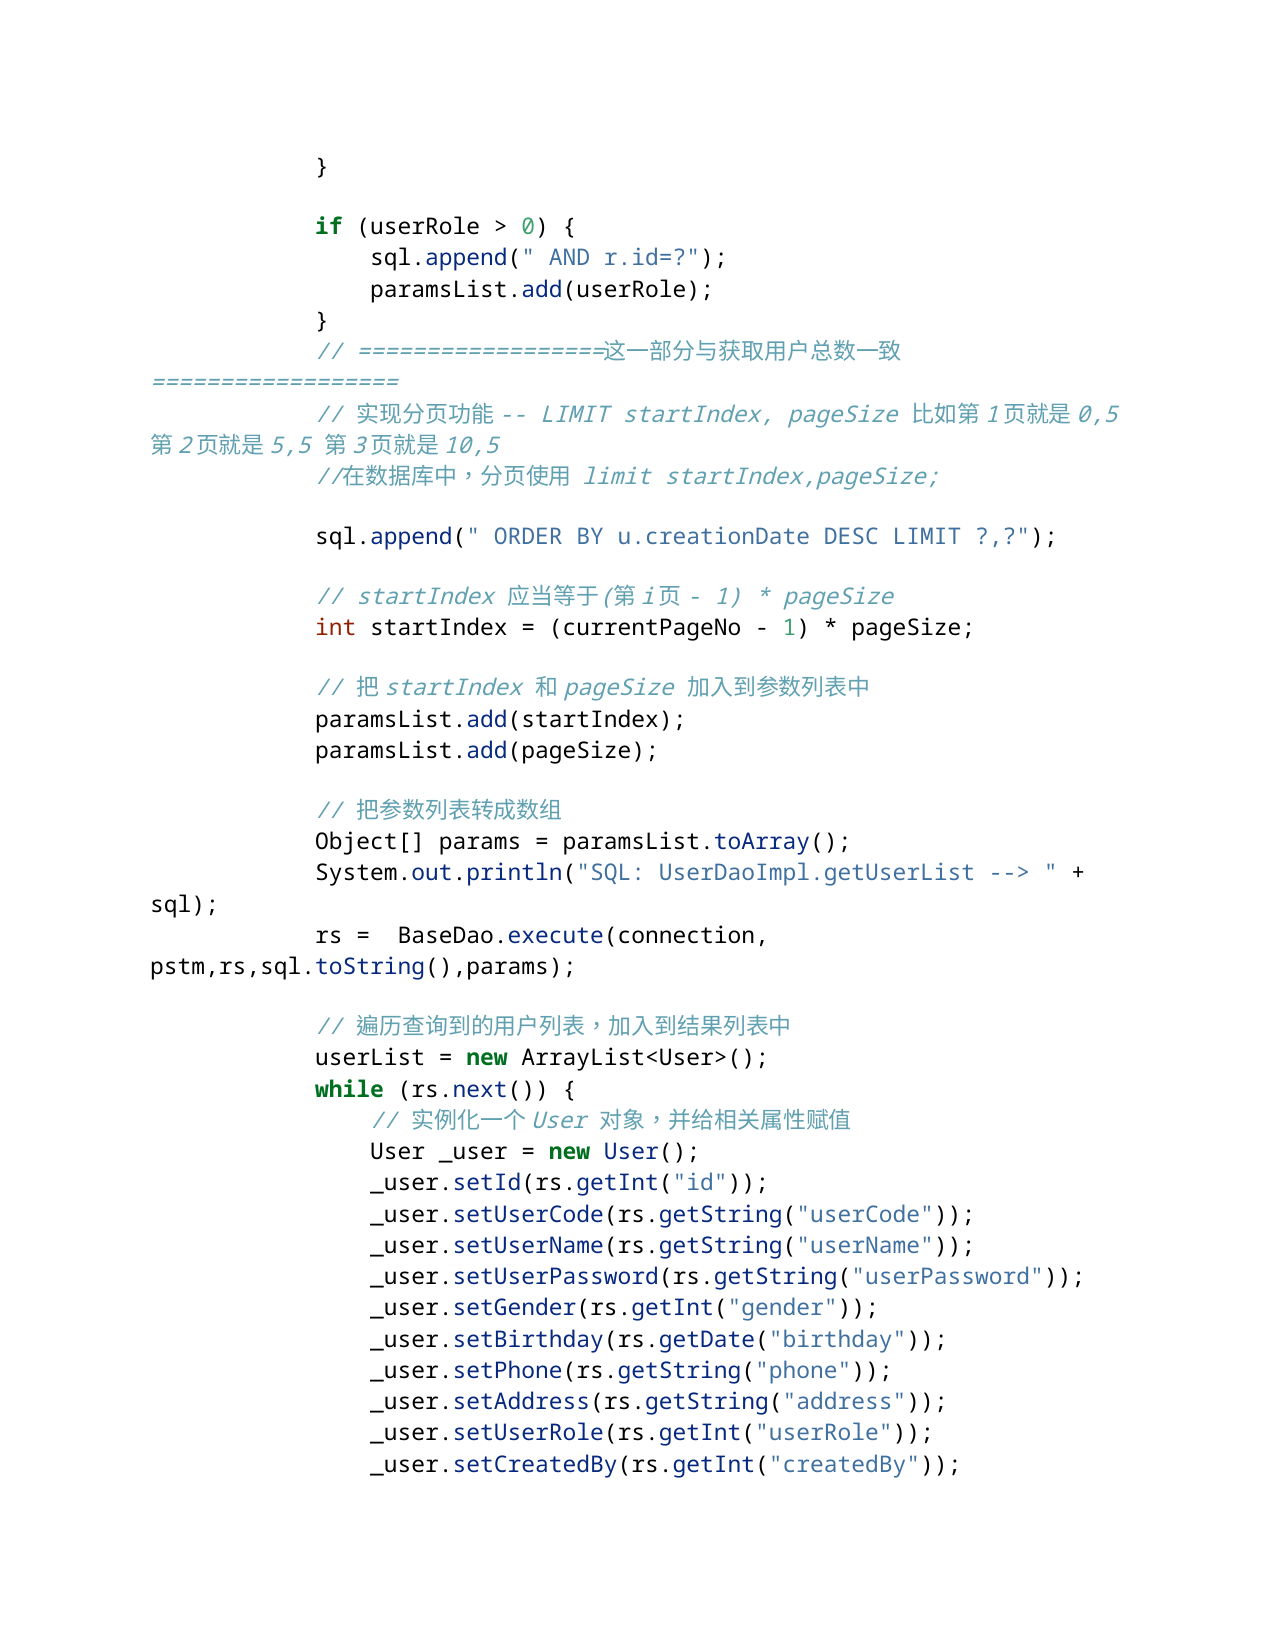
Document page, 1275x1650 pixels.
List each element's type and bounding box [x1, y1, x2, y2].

text [150, 150, 1125, 1479]
